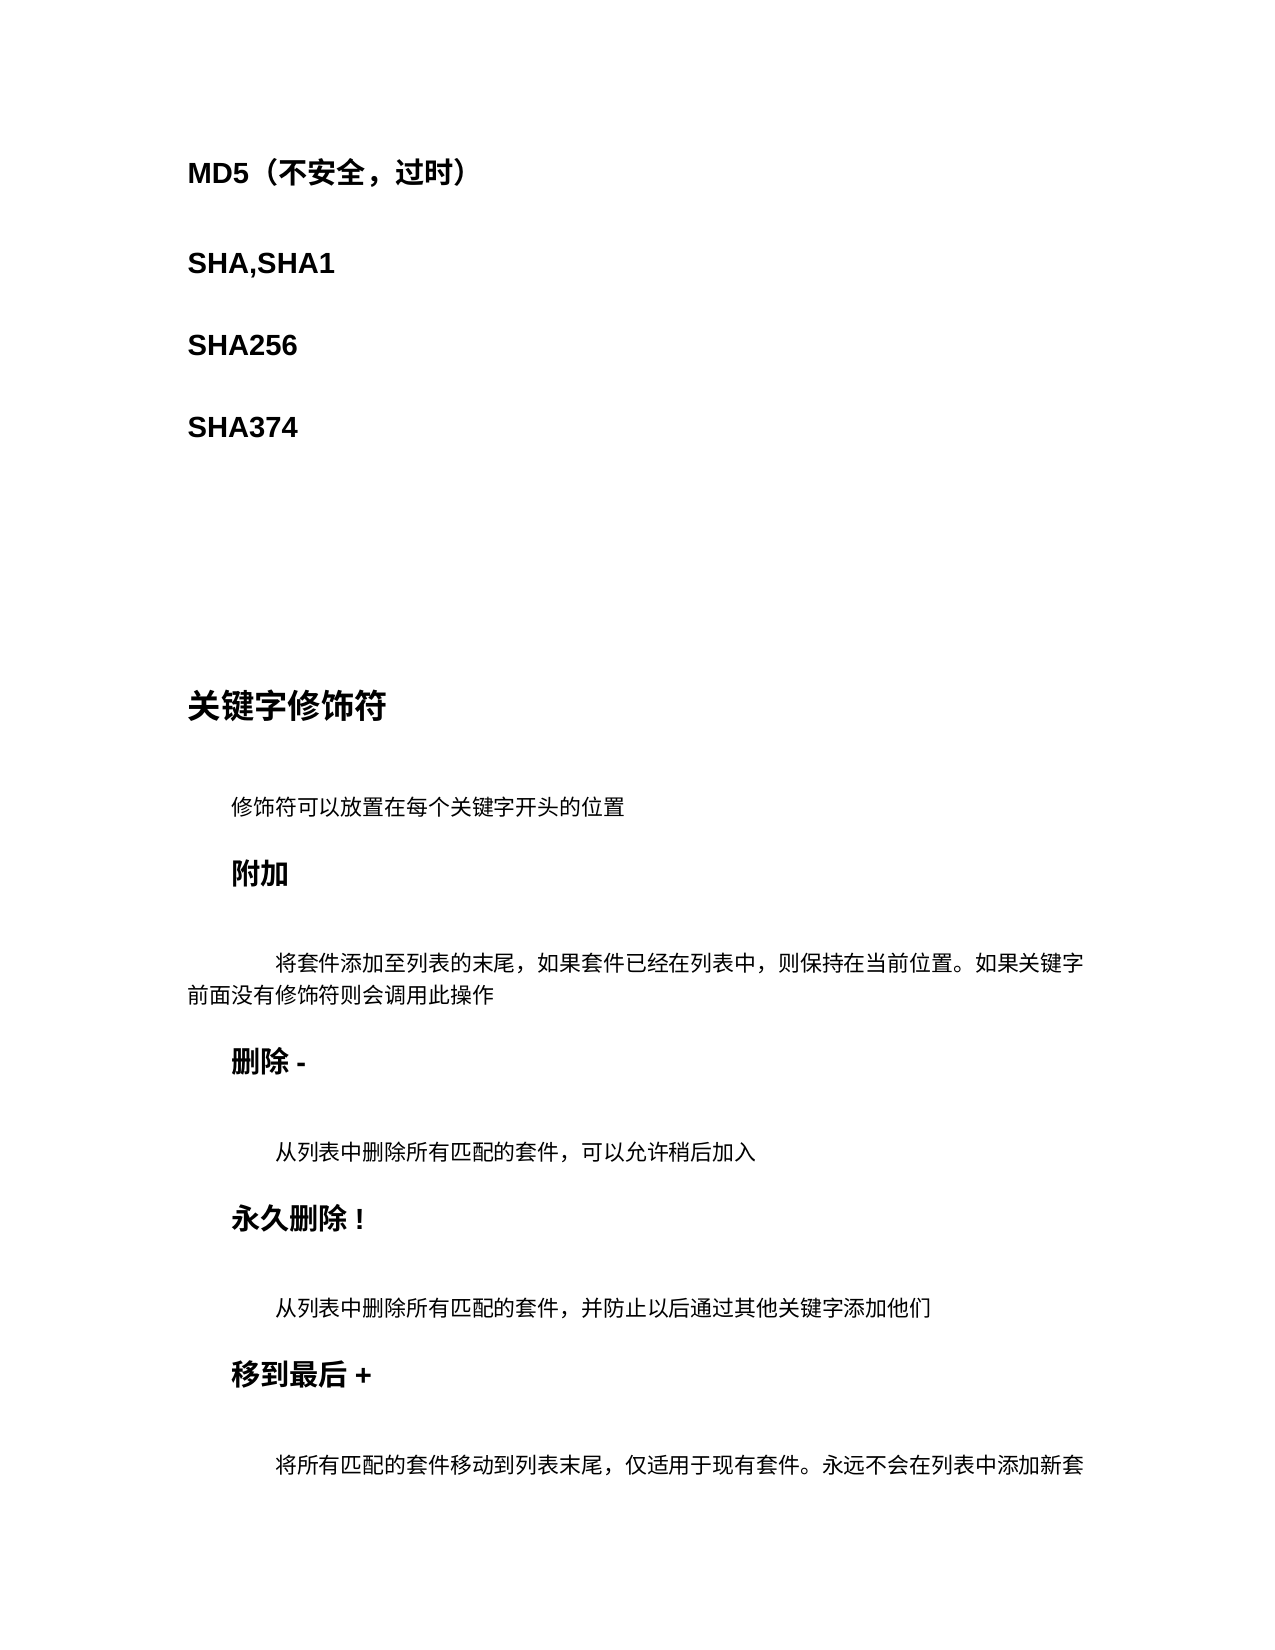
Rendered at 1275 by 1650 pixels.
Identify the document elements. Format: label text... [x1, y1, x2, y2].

subtitle 删除 - [187, 1039, 1087, 1081]
subtitle 永久删除 ! [187, 1195, 1087, 1238]
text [187, 1448, 1087, 1479]
subtitle 附加 [187, 851, 1087, 893]
subtitle SHA,SHA1 [187, 246, 1087, 279]
text 将套件添加至列表的末尾，如果套件已经在列表中，则保持在当前位置。如果关键字前面没有修饰符则会调用此操作 [187, 946, 1087, 1010]
text 修饰符可以放置在每个关键字开头的位置 [187, 790, 1087, 821]
text 从列表中删除所有匹配的套件，并防止以后通过其他关键字添加他们 [187, 1291, 1087, 1323]
subtitle 移到最后 + [187, 1352, 1087, 1394]
subtitle SHA374 [187, 410, 1087, 444]
text 从列表中删除所有匹配的套件，可以允许稍后加入 [187, 1134, 1087, 1166]
subtitle MD5（不安全，过时） [187, 150, 1087, 192]
subtitle SHA256 [187, 328, 1087, 361]
subtitle 关键字修饰符 [187, 679, 1087, 728]
